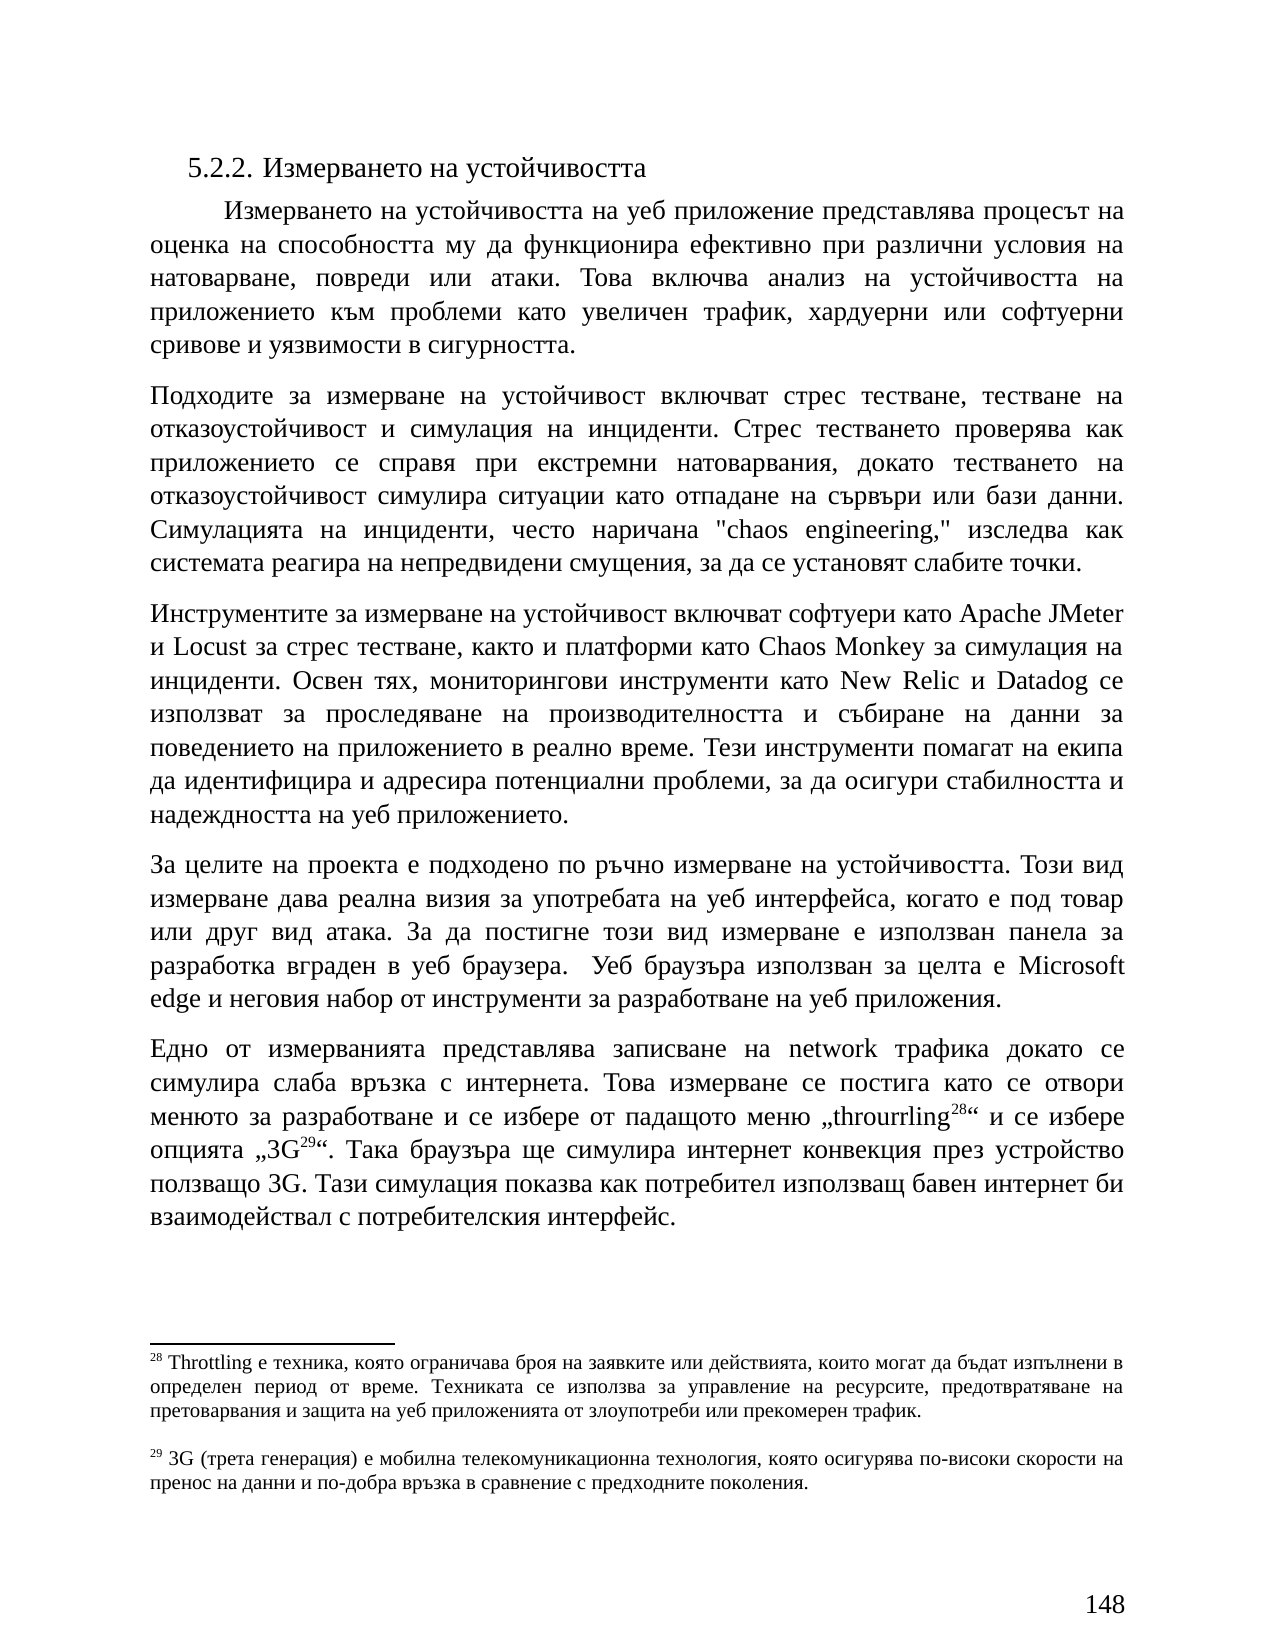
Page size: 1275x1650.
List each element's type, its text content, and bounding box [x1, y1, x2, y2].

text За целите на проекта е подходено по ръчно измерване на устойчивостта. Този вид измерване дава реална визия за употребата на уеб интерфейса, когато е под товар или друг вид атака. За да постигне този вид измерване е използван панела за разработка вграден в уеб браузера. Уеб браузъра използван за целта е Microsoft edge и неговия набор от инструменти за разработване на уеб приложения. [150, 848, 1125, 1013]
subtitle Измерването на устойчивостта [187, 150, 1125, 183]
text Инструментите за измерване на устойчивост включват софтуери като Apache JMeter и Locust за стрес тестване, както и платформи като Chaos Monkey за симулация на инциденти. Освен тях, мониторингови инструменти като New Relic и Datadog се използват за проследяване на производителността и събиране на данни за поведението на приложението в реално време. Тези инструменти помагат на екипа да идентифицира и адресира потенциални проблеми, за да осигури стабилността и надеждността на уеб приложението. [150, 597, 1125, 829]
text Едно от измерванията представлява записване на network трафика докато се симулира слаба връзка с интернета. Това измерване се постига като се отвори менюто за разработване и се избере от падащото меню „throurrling“ и се избере опцията „3G“. Така браузъра ще симулира интернет конвекция през устройство ползващо 3G. Тази симулация показва как потребител използващ бавен интернет би взаимодействал с потребителския интерфейс. [150, 1033, 1125, 1231]
text Подходите за измерване на устойчивост включват стрес тестване, тестване на отказоустойчивост и симулация на инциденти. Стрес тестването проверява как приложението се справя при екстремни натоварвания, докато тестването на отказоустойчивост симулира ситуации като отпадане на сървъри или бази данни. Симулацията на инциденти, често наричана "chaos engineering," изследва как системата реагира на непредвидени смущения, за да се установят слабите точки. [150, 379, 1125, 578]
text Измерването на устойчивостта на уеб приложение представлява процесът на оценка на способността му да функционира ефективно при различни условия на натоварване, повреди или атаки. Това включва анализ на устойчивостта на приложението към проблеми като увеличен трафик, хардуерни или софтуерни сривове и уязвимости в сигурността. [150, 194, 1125, 360]
